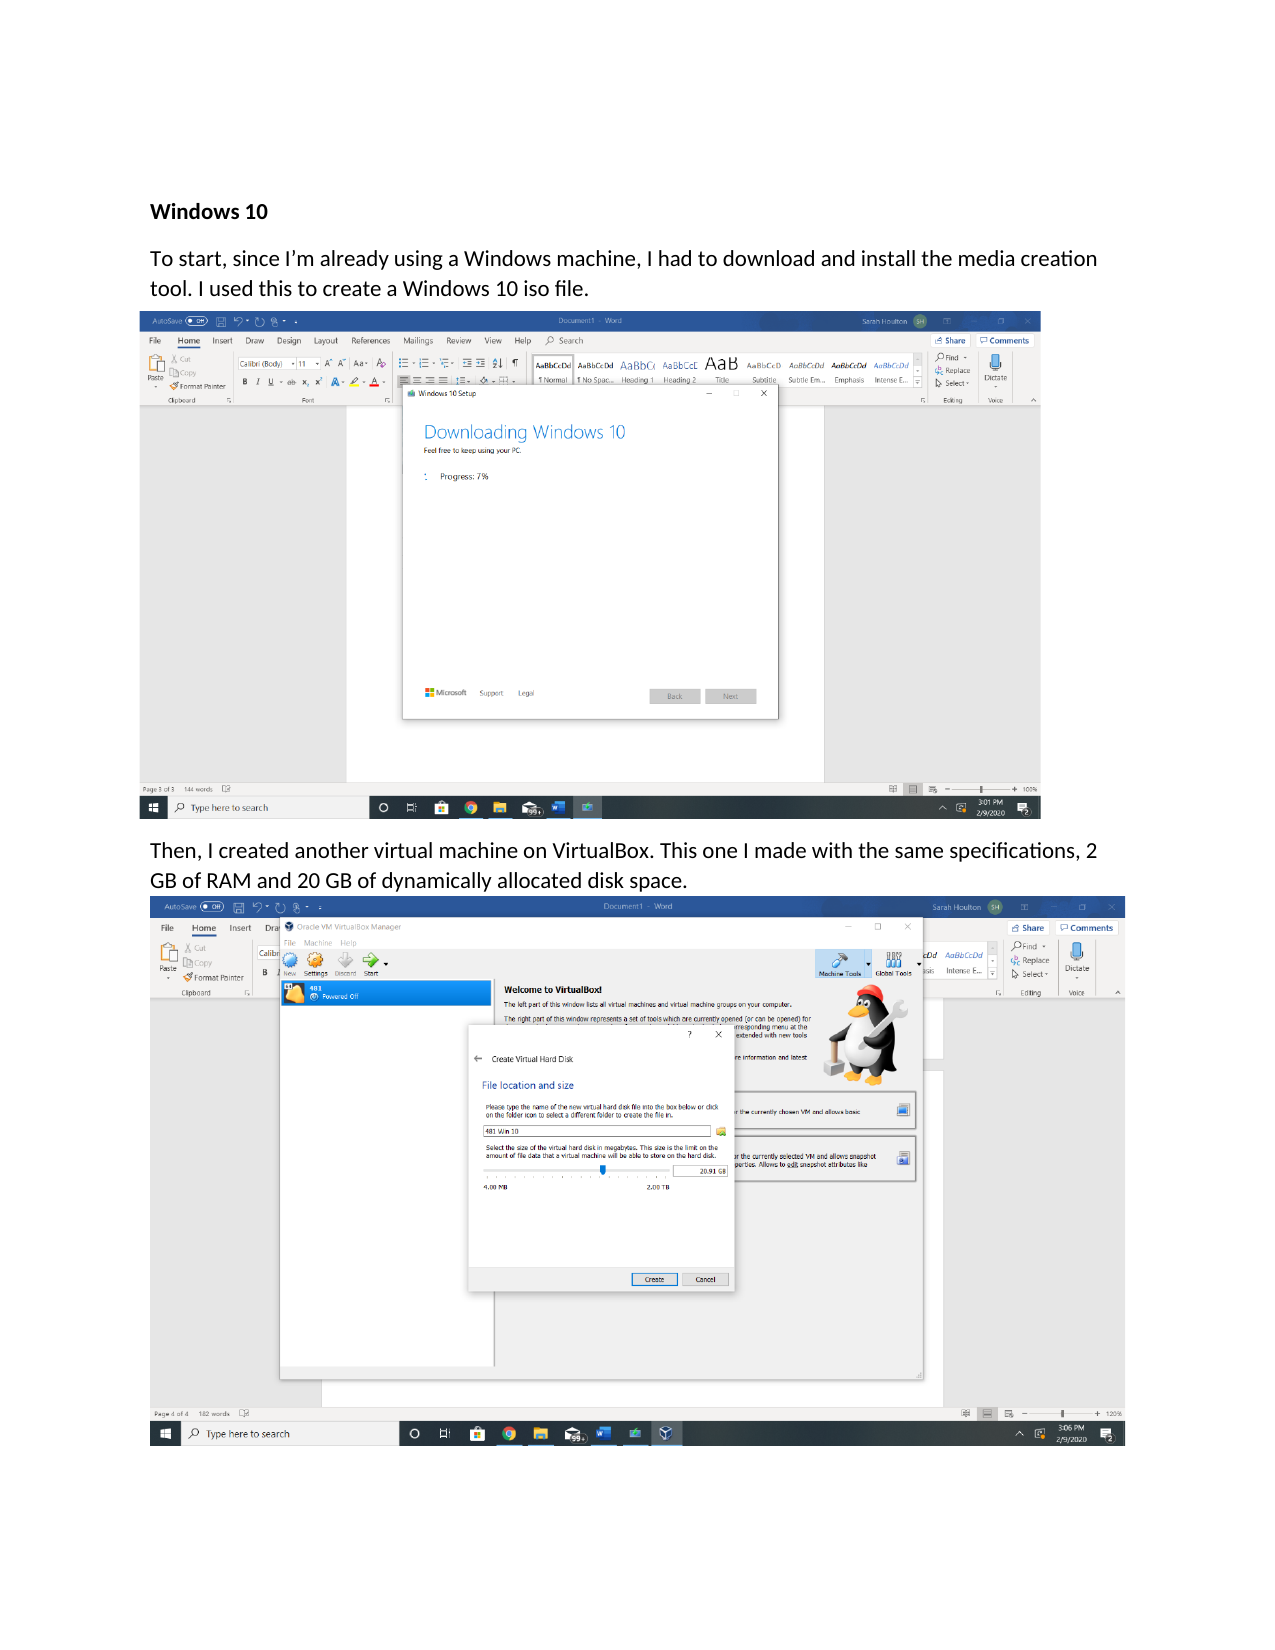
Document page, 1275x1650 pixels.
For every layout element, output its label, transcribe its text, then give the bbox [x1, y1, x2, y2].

text To start, since I’m already using a Windows machine, I had to download and install the media creation tool. I used this to create a Windows 10 iso file. [150, 244, 1125, 302]
picture [139, 311, 1041, 819]
text Windows 10 [150, 197, 1125, 225]
text Then, I created another virtual machine on VirtualBox. This one I made with the same specifications, 2 GB of RAM and 20 GB of dynamically allocated disk space. [150, 836, 1125, 896]
picture [150, 896, 1125, 1446]
